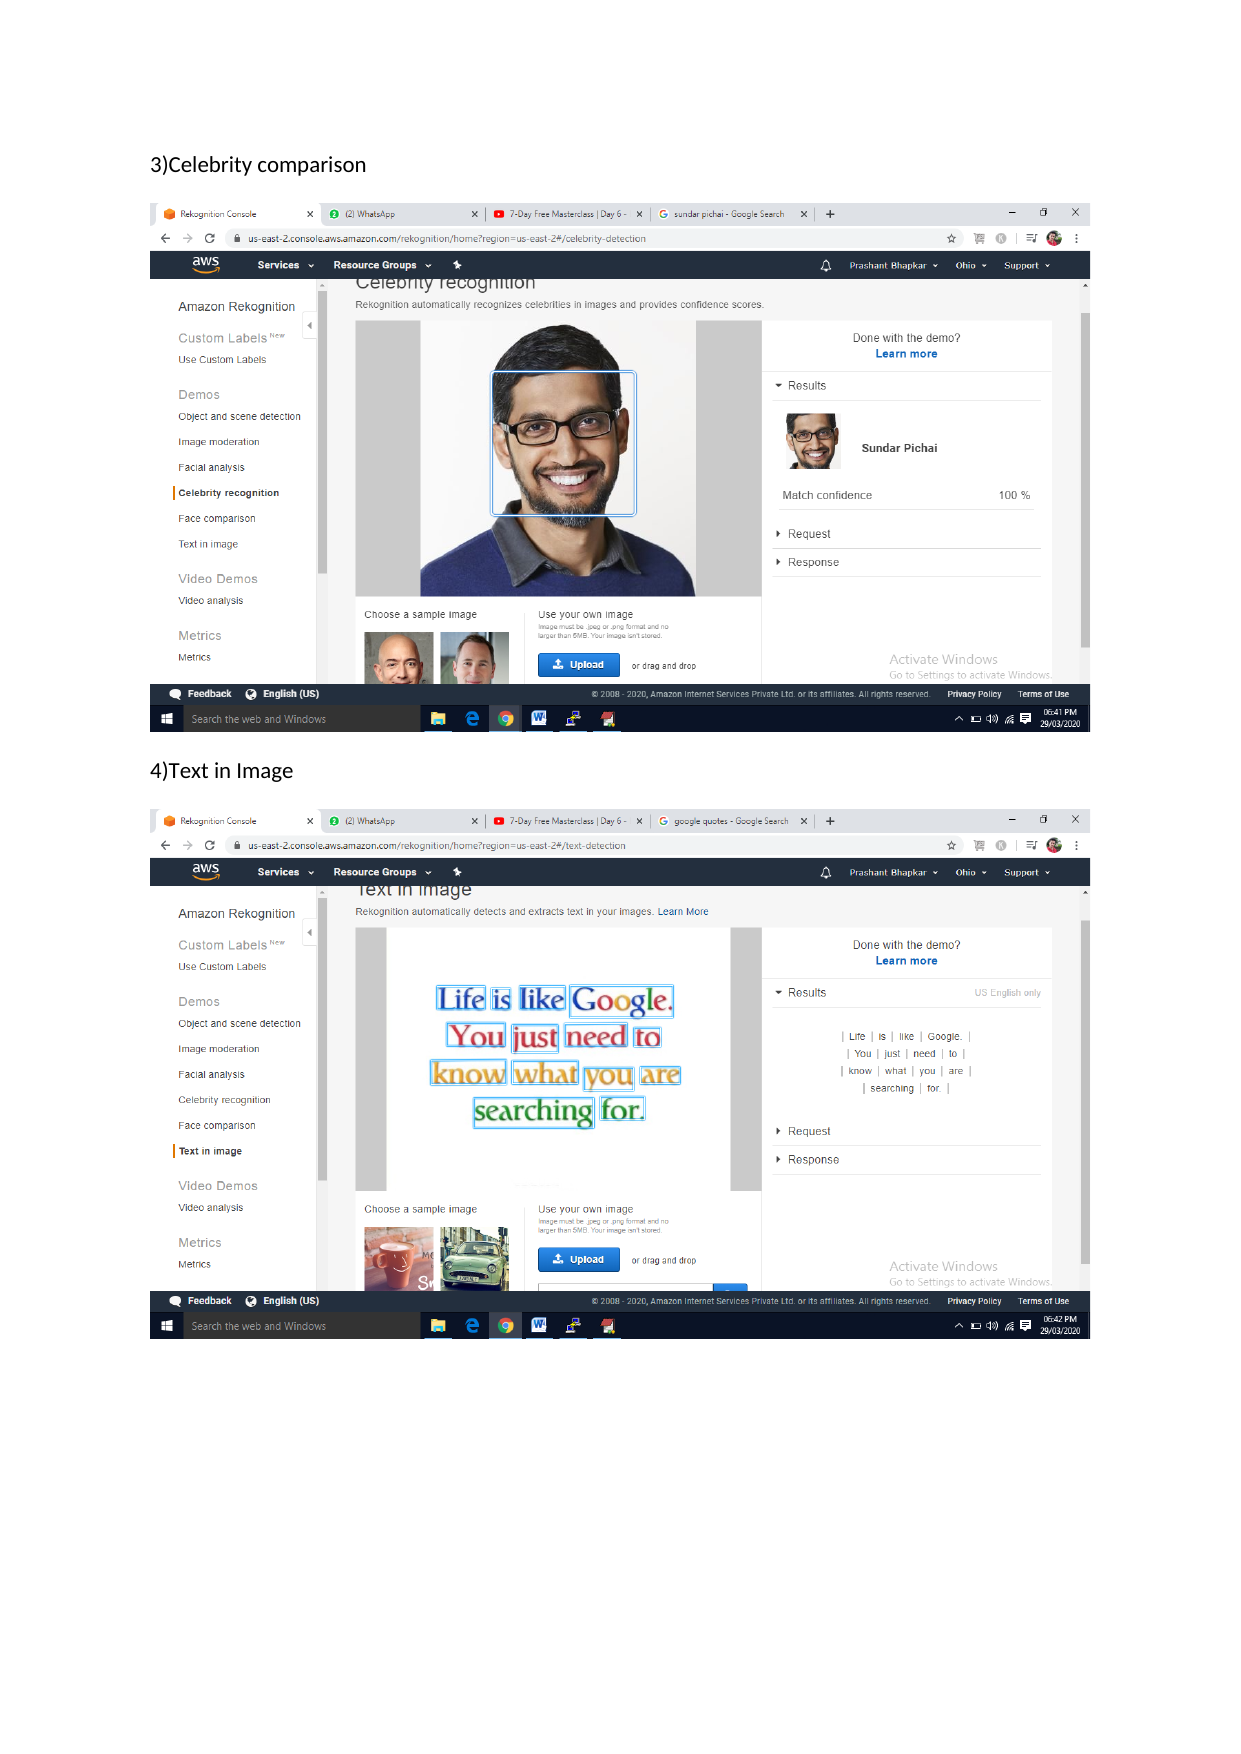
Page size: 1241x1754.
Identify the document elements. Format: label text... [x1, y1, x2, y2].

picture [150, 203, 1091, 732]
picture [150, 809, 1091, 1339]
text 3)Celebrity comparison [150, 150, 1090, 178]
text 4)Text in Image [150, 757, 1090, 784]
